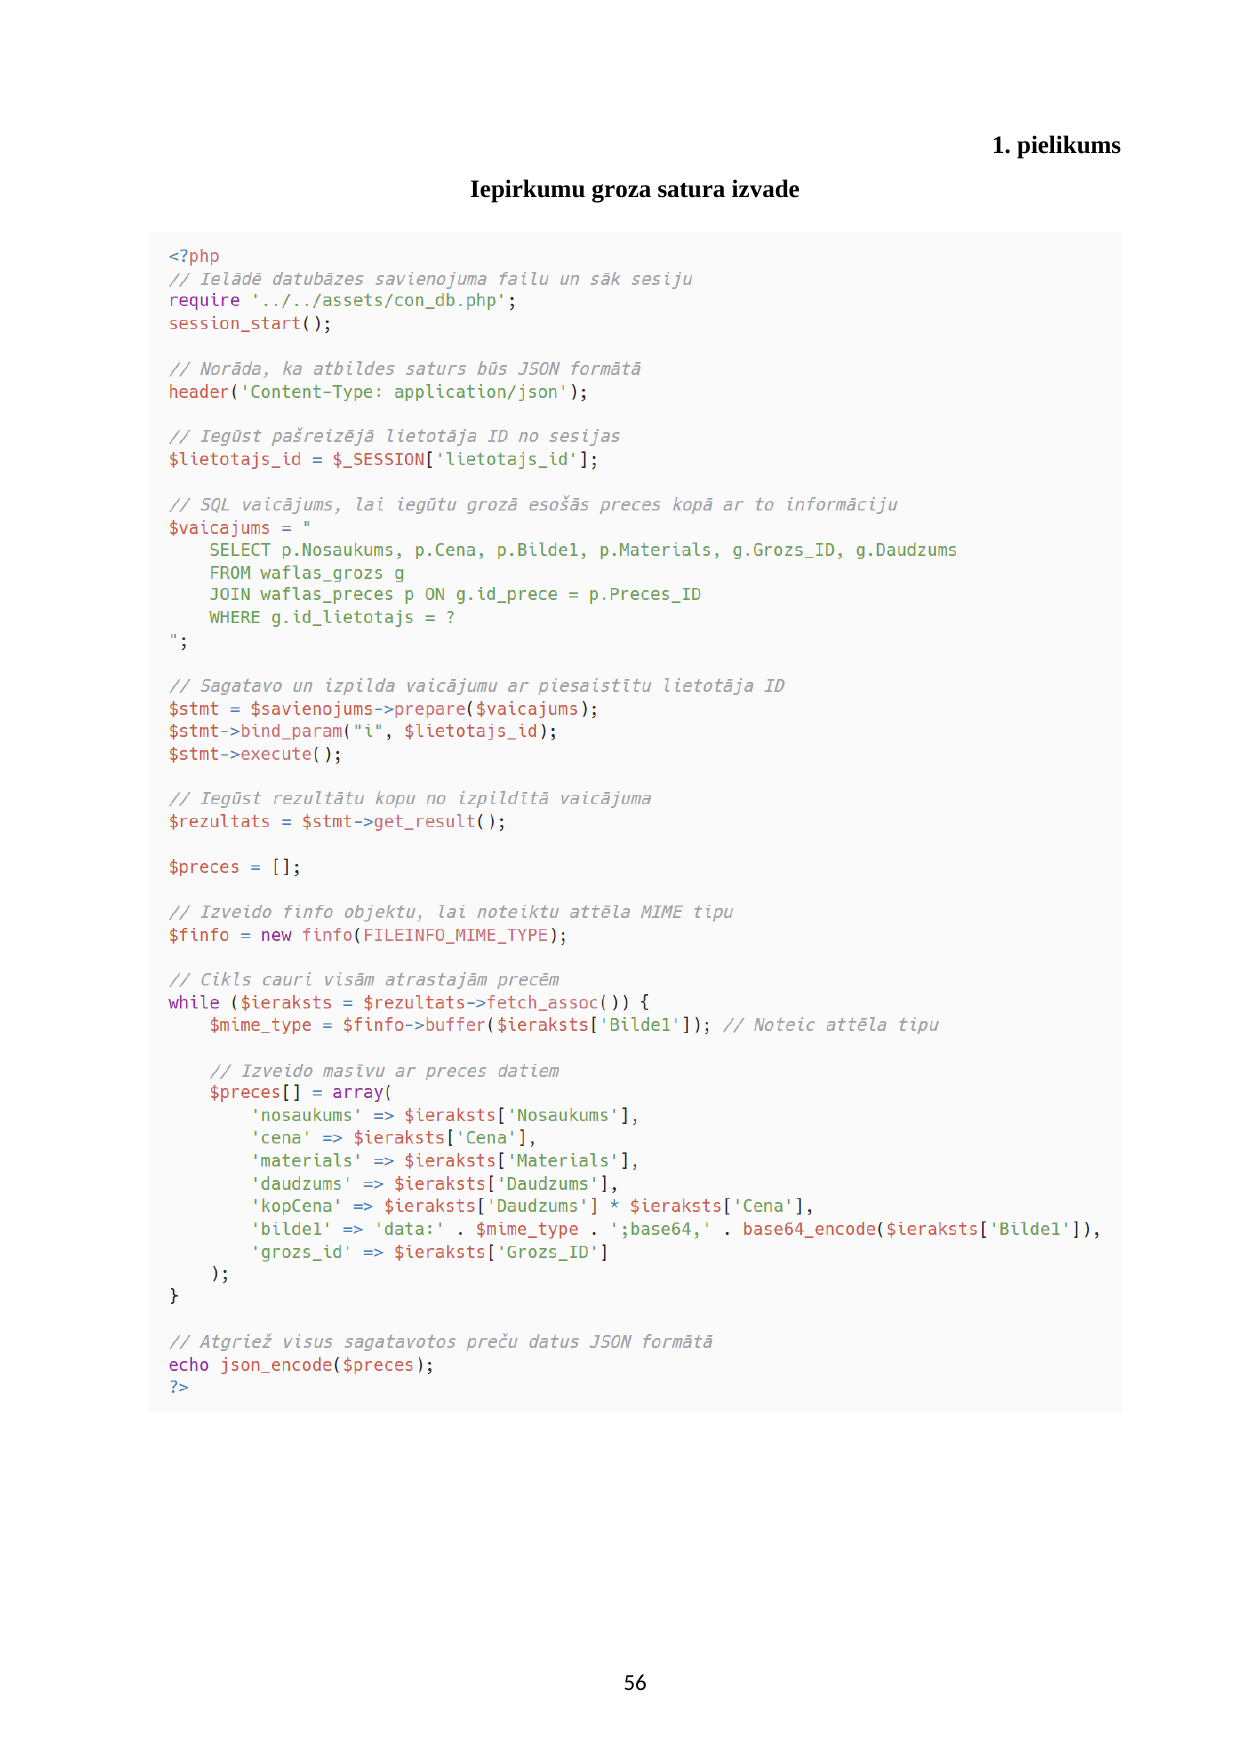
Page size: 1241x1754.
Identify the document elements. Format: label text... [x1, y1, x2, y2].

text 1. pielikums [148, 131, 1121, 159]
text Iepirkumu groza satura izvade [148, 174, 1122, 203]
picture [148, 232, 1123, 1412]
